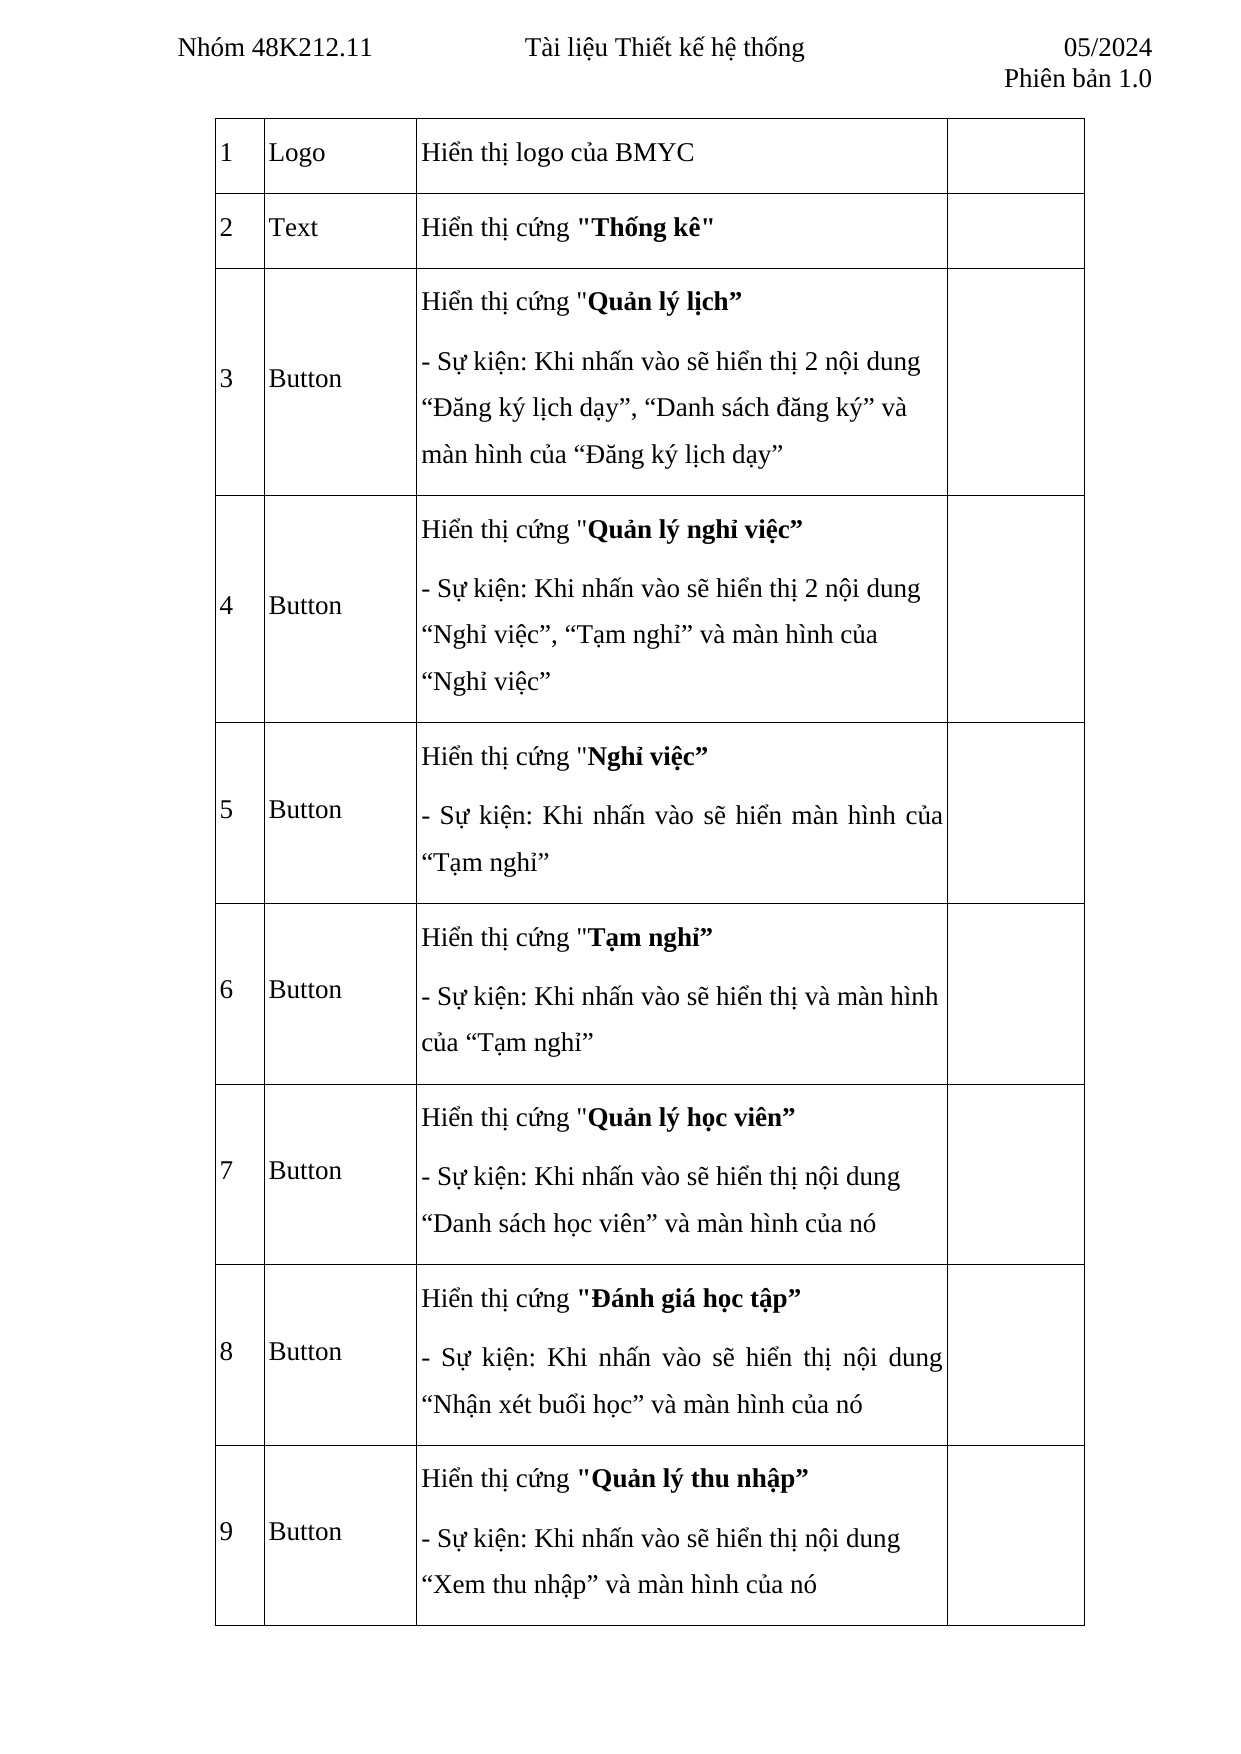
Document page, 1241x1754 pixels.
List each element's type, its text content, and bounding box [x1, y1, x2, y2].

table_cell [948, 723, 1084, 903]
table_cell Button [265, 1446, 416, 1625]
table_cell [948, 194, 1084, 268]
table_cell 6 [216, 904, 264, 1083]
table_cell Hiển thị cứng "Tạm nghỉ” - Sự kiện: Khi nhấn vào sẽ hiển thị và màn hình của “Tạm nghỉ” [417, 904, 947, 1083]
table_cell Button [265, 1265, 416, 1445]
table_cell 5 [216, 723, 264, 903]
table_cell 7 [216, 1085, 264, 1264]
table_cell [948, 1085, 1084, 1264]
table_cell [948, 904, 1084, 1083]
table_cell Hiển thị cứng "Quản lý học viên” - Sự kiện: Khi nhấn vào sẽ hiển thị nội dung “Danh sách học viên” và màn hình của nó [417, 1085, 947, 1264]
table_cell Hiển thị cứng "Thống kê" [417, 194, 947, 268]
table_cell [948, 1265, 1084, 1445]
table_cell [948, 119, 1084, 193]
table_cell 2 [216, 194, 264, 268]
table_cell 4 [216, 496, 264, 722]
table_cell 8 [216, 1265, 264, 1445]
table_cell Hiển thị logo của BMYC [417, 119, 947, 193]
table_cell 9 [216, 1446, 264, 1625]
table_cell Hiển thị cứng "Đánh giá học tập” - Sự kiện: Khi nhấn vào sẽ hiển thị nội dung “Nhận xét buổi học” và màn hình của nó [417, 1265, 947, 1445]
table_cell Button [265, 269, 416, 495]
table_cell Button [265, 496, 416, 722]
table_cell 3 [216, 269, 264, 495]
table_cell Button [265, 904, 416, 1083]
table_cell [948, 1446, 1084, 1625]
table_cell Logo [265, 119, 416, 193]
table_cell Hiển thị cứng "Quản lý lịch” - Sự kiện: Khi nhấn vào sẽ hiển thị 2 nội dung “Đăng ký lịch dạy”, “Danh sách đăng ký” và màn hình của “Đăng ký lịch dạy” [417, 269, 947, 495]
table_cell Button [265, 1085, 416, 1264]
table_cell Hiển thị cứng "Quản lý thu nhập” - Sự kiện: Khi nhấn vào sẽ hiển thị nội dung “Xem thu nhập” và màn hình của nó [417, 1446, 947, 1625]
table_cell Hiển thị cứng "Nghỉ việc” - Sự kiện: Khi nhấn vào sẽ hiển màn hình của “Tạm nghỉ” [417, 723, 947, 903]
table_cell Text [265, 194, 416, 268]
table_cell Button [265, 723, 416, 903]
table_cell [948, 496, 1084, 722]
table_cell Hiển thị cứng "Quản lý nghỉ việc” - Sự kiện: Khi nhấn vào sẽ hiển thị 2 nội dung “Nghỉ việc”, “Tạm nghỉ” và màn hình của “Nghỉ việc” [417, 496, 947, 722]
table_cell 1 [216, 119, 264, 193]
table_cell [948, 269, 1084, 495]
